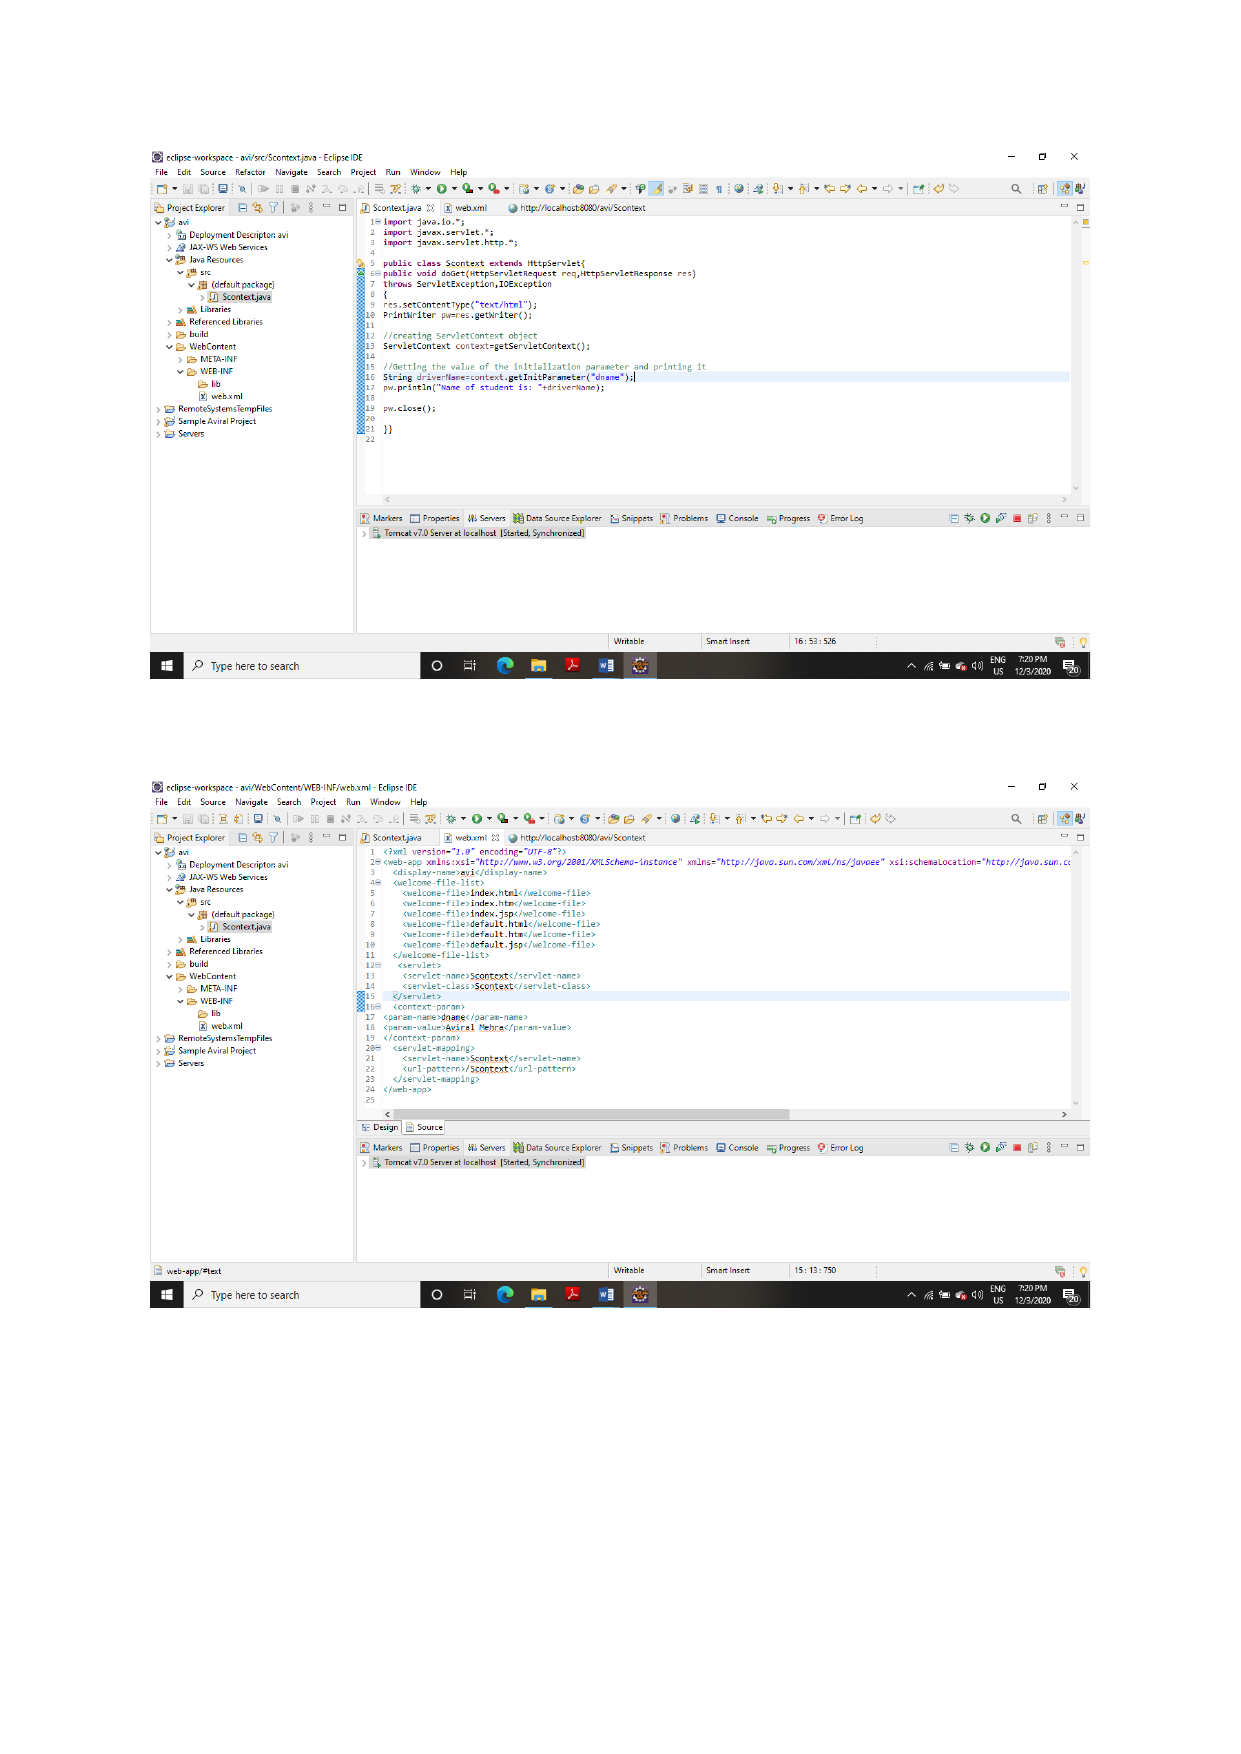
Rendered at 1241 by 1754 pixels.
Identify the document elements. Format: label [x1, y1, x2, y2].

picture [150, 150, 1091, 679]
picture [150, 779, 1091, 1308]
